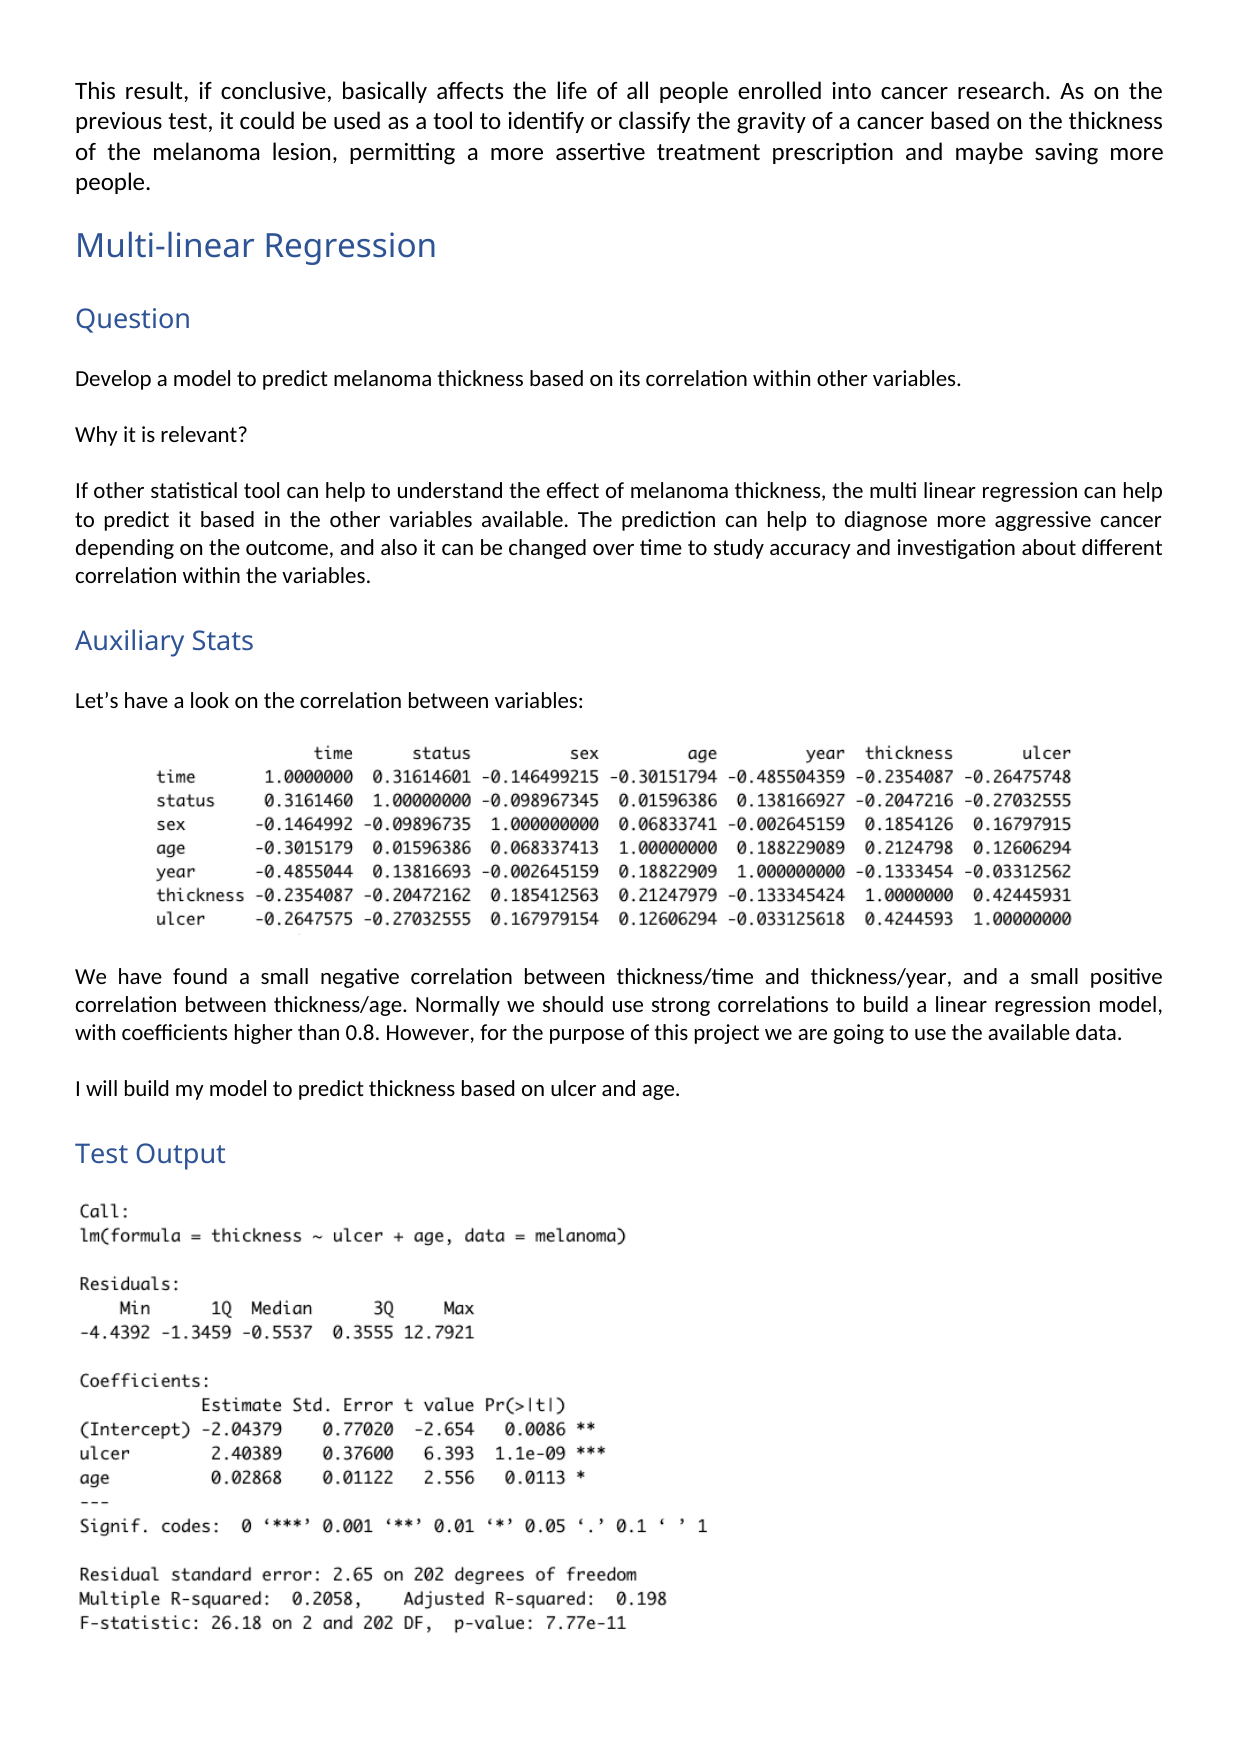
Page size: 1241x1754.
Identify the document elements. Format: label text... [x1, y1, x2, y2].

subtitle Test Output [75, 1134, 1165, 1171]
subtitle Question [75, 300, 1165, 337]
subtitle Multi-linear Regression [75, 222, 1165, 267]
text Let’s have a look on the correlation between variables: [75, 686, 1165, 714]
text This result, if conclusive, basically affects the life of all people enrolled into cancer research. As on the previous test, it could be used as a tool to identify or classify the gravity of a cancer based on the thickness of the melanoma lesion, permitting a more assertive treatment prescription and maybe saving more people. [75, 75, 1165, 197]
picture [75, 1199, 737, 1644]
text I will build my model to predict thickness based on ulcer and age. [75, 1074, 1165, 1102]
text If other statistical tool can help to understand the effect of melanoma thickness, the multi linear regression can help to predict it based in the other variables available. The prediction can help to diagnose more aggressive cancer depending on the outcome, and also it can be changed over time to study accuracy and investigation about different correlation within the variables. [75, 477, 1165, 589]
picture [154, 741, 1086, 935]
text Why it is relevant? [75, 421, 1165, 449]
text Develop a model to predict melanoma thickness based on its correlation within other variables. [75, 364, 1165, 393]
text We have found a small negative correlation between thickness/time and thickness/year, and a small positive correlation between thickness/age. Normally we should use strong correlations to build a linear regression model, with coefficients higher than 0.8. However, for the purpose of this project we are going to use the available data. [75, 962, 1165, 1046]
subtitle Auxiliary Stats [75, 621, 1165, 658]
